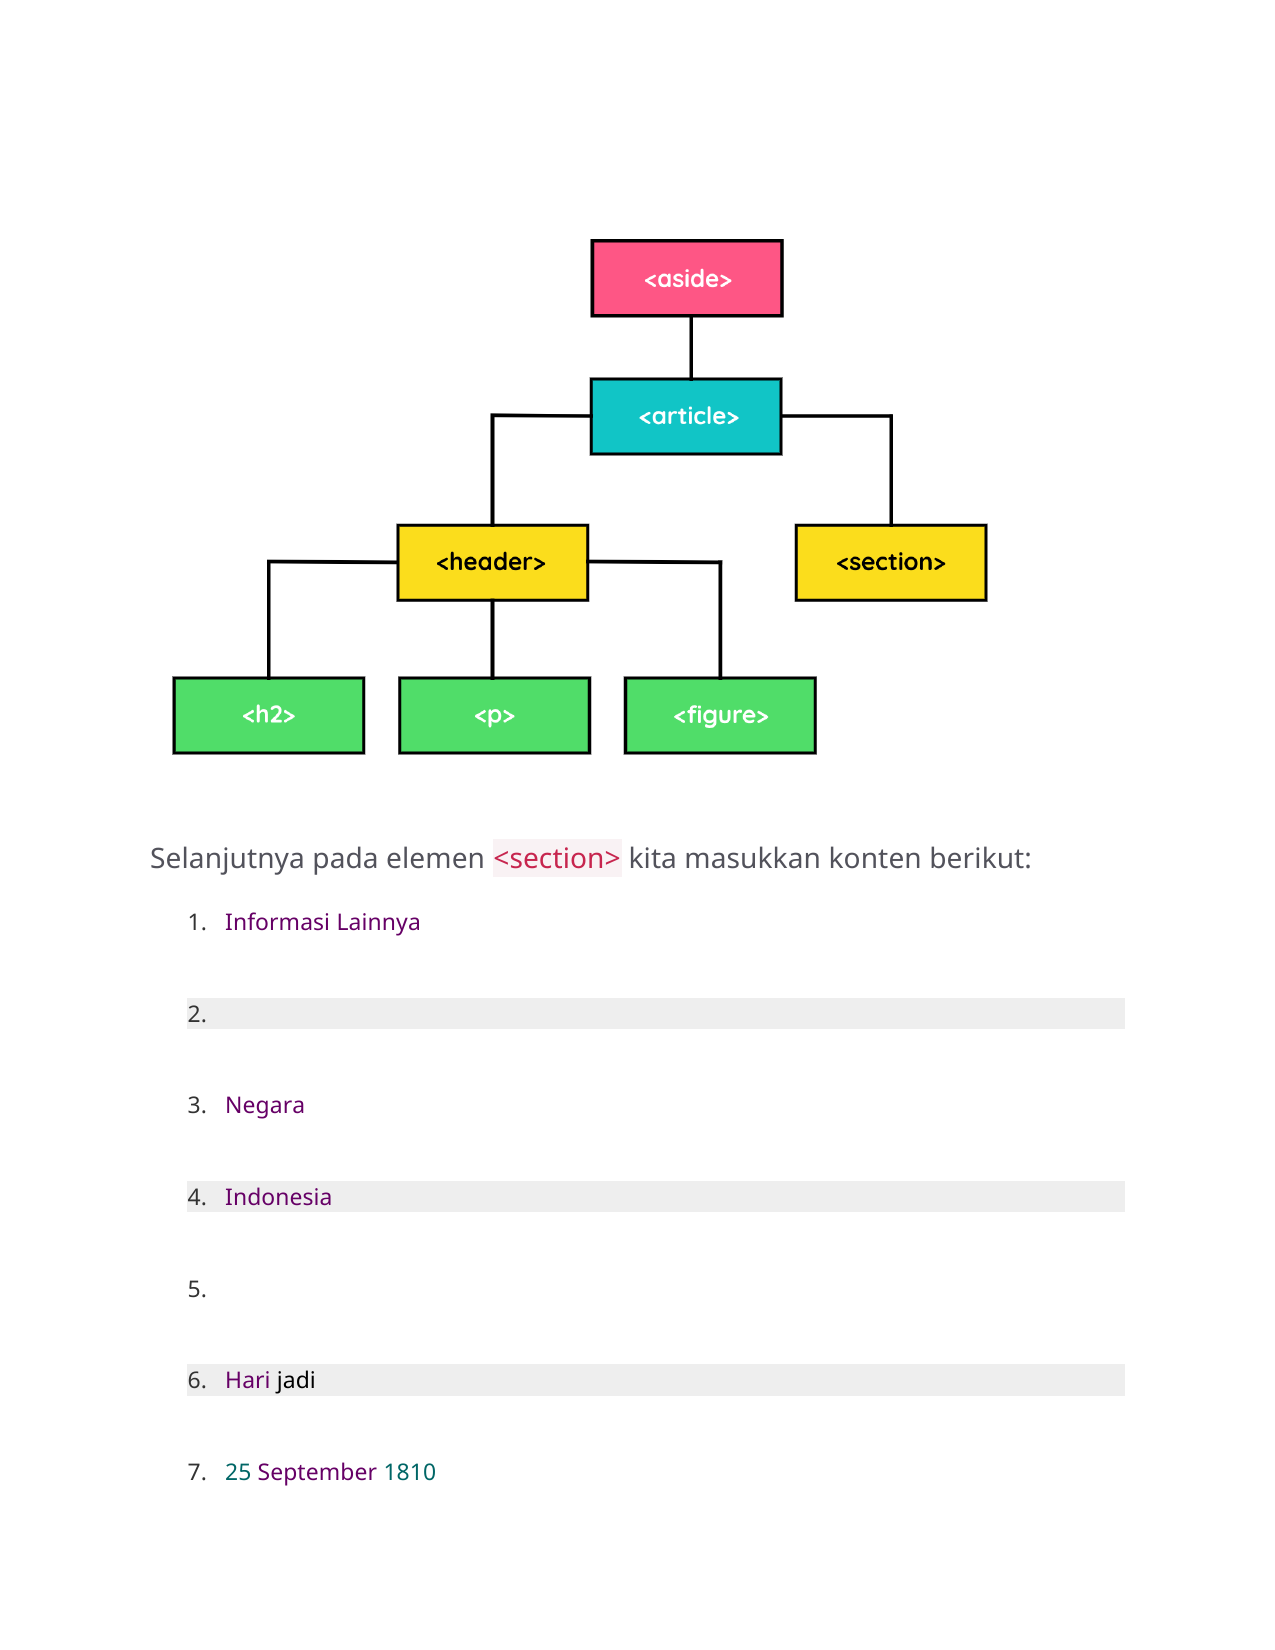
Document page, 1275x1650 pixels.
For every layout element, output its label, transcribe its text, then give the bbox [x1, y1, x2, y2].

picture [150, 200, 1125, 810]
list Indonesia [187, 1181, 1125, 1212]
text Selanjutnya pada elemen <section> kita masukkan konten berikut: [622, 839, 1125, 877]
list Negara [187, 1089, 1125, 1121]
list Hari jadi [187, 1364, 1125, 1396]
text Selanjutnya pada elemen <section> kita masukkan konten berikut: [150, 839, 493, 877]
list 25 September 1810 [187, 1456, 1125, 1487]
list Informasi Lainnya [187, 906, 1125, 937]
